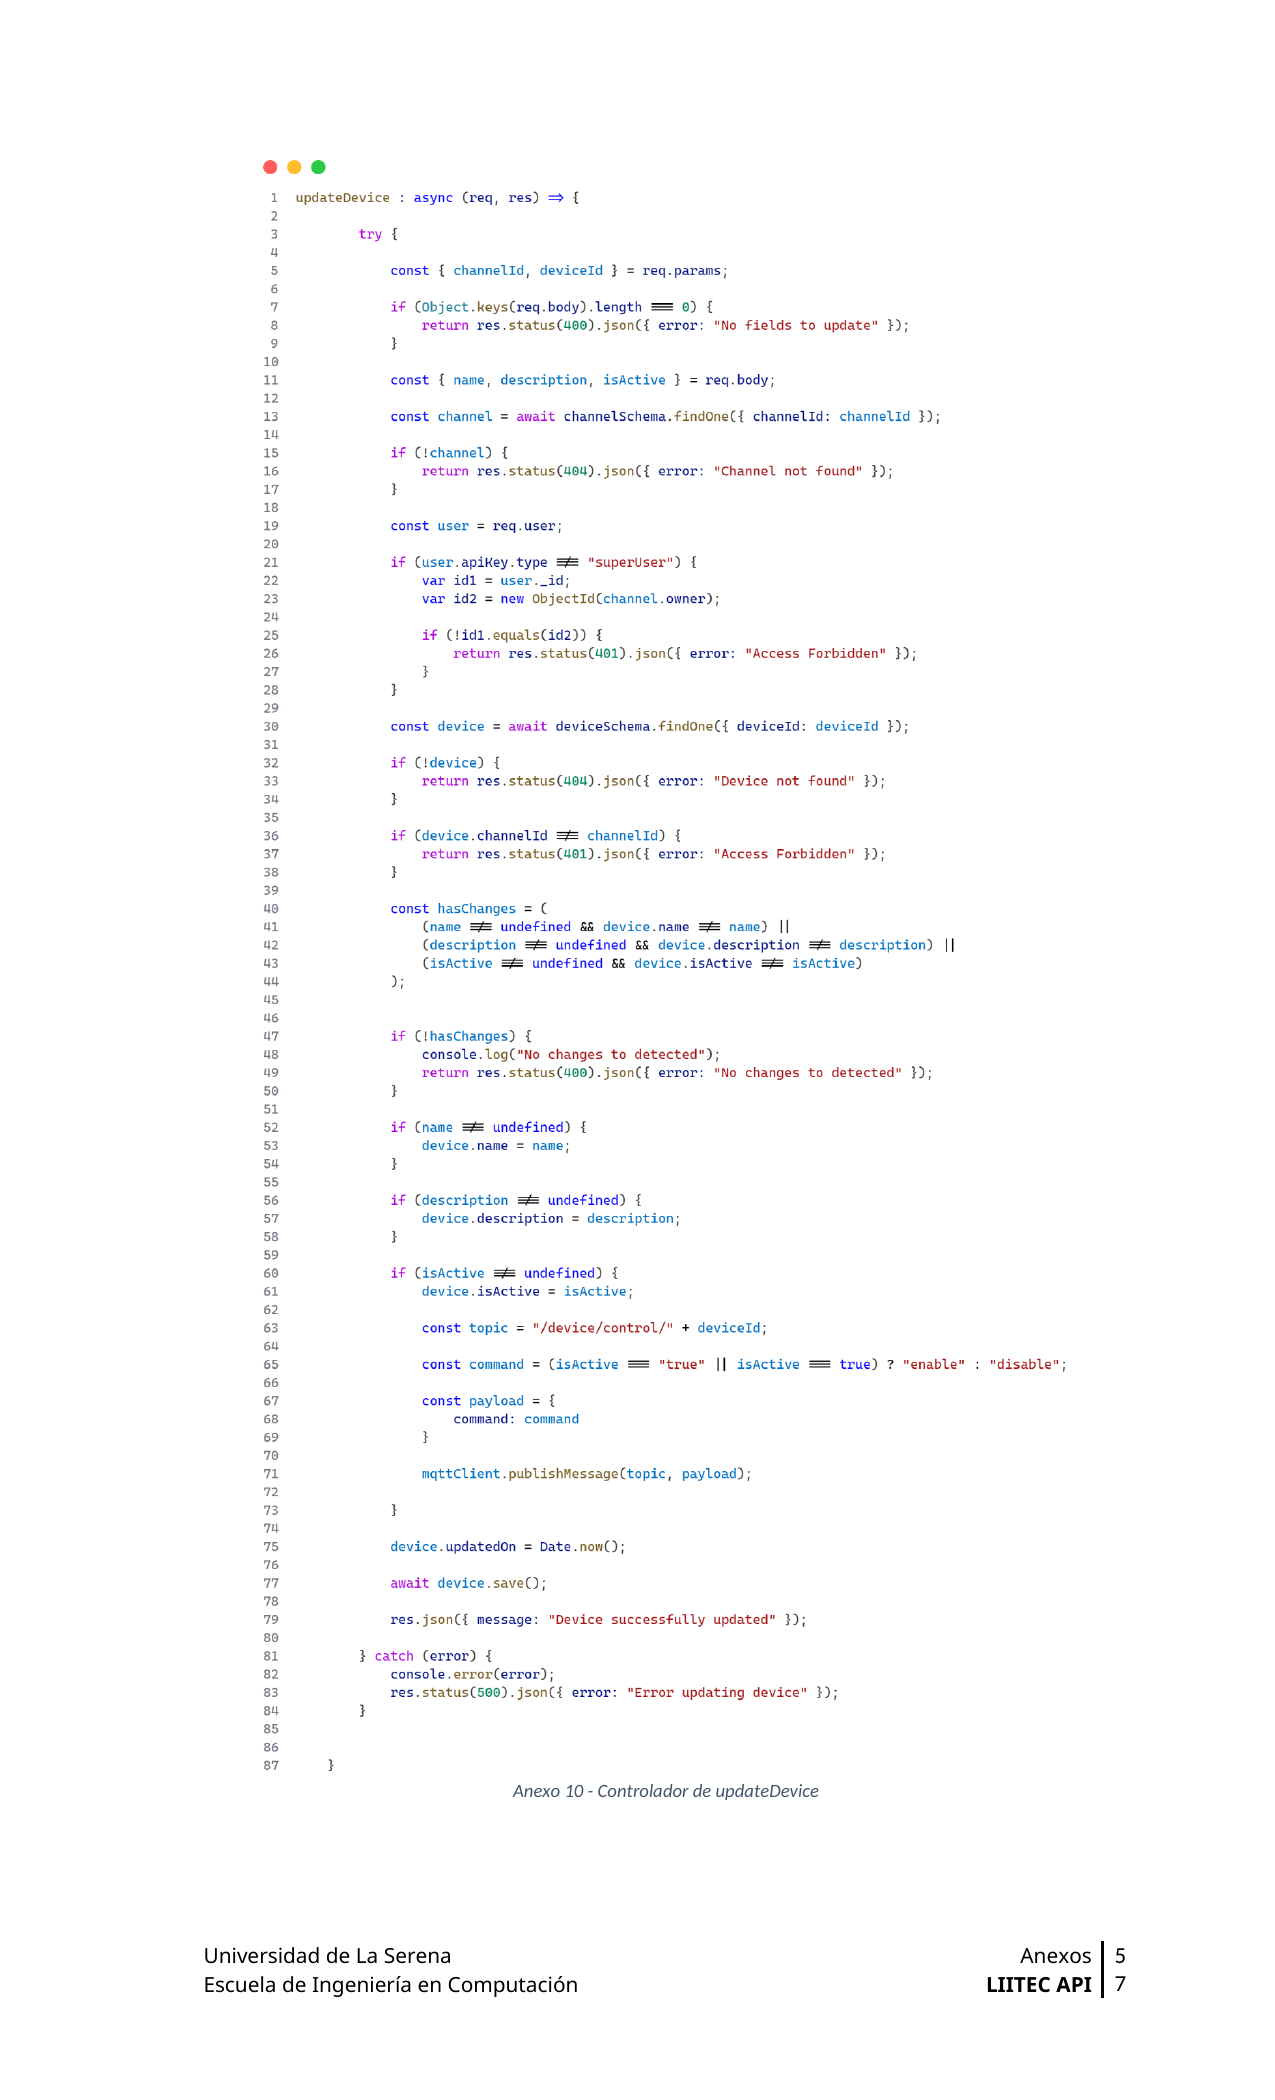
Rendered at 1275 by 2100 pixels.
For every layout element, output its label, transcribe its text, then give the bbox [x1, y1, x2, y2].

text Anexo 10 - Controlador de updateDevice [207, 1779, 1127, 1802]
picture [254, 147, 1080, 1780]
